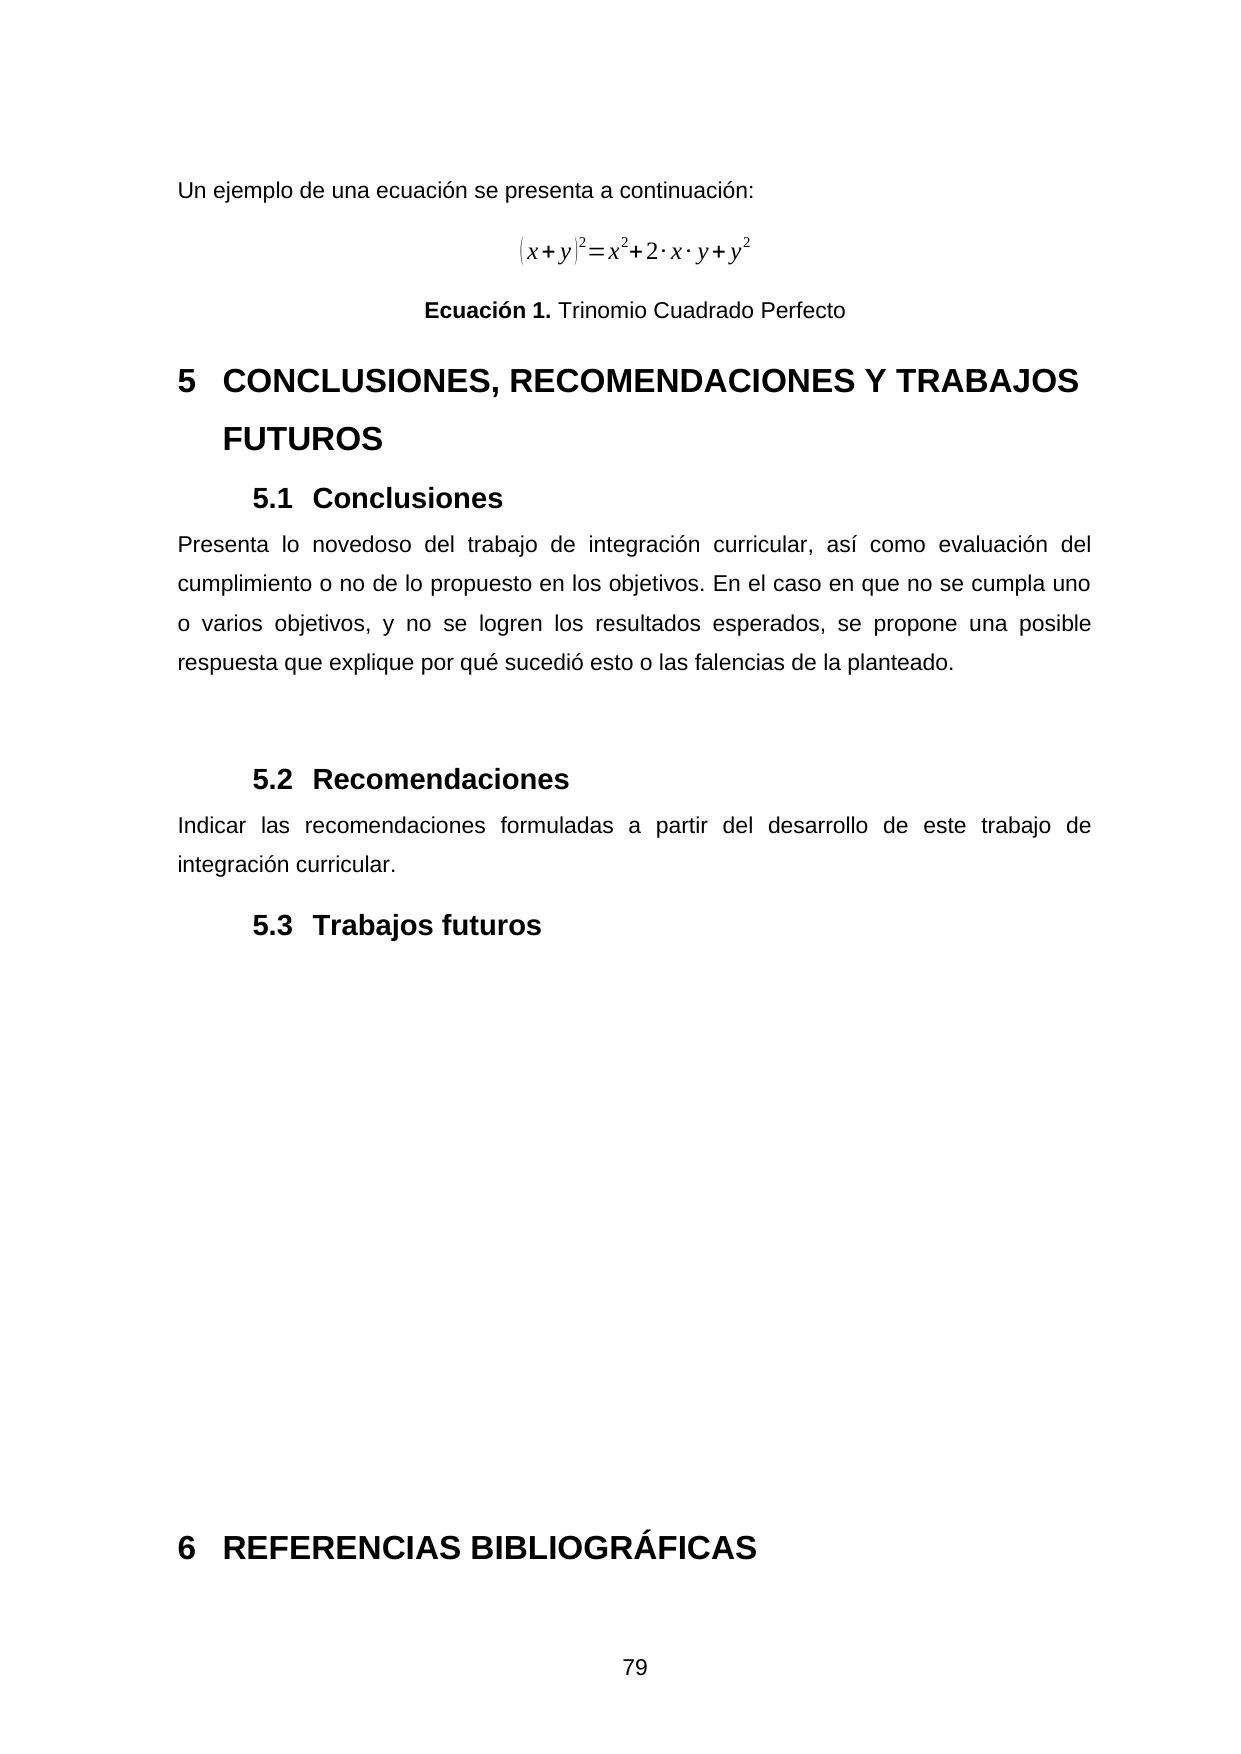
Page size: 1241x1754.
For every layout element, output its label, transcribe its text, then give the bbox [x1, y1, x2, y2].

text Recomendaciones [252, 762, 1092, 795]
text Un ejemplo de una ecuación se presenta a continuación: [177, 177, 1092, 203]
text Ecuación 1. Trinomio Cuadrado Perfecto [177, 297, 1092, 323]
text CONCLUSIONES, RECOMENDACIONES Y TRABAJOS FUTUROS [177, 361, 1092, 457]
text Trabajos futuros [252, 908, 1092, 941]
text REFERENCIAS BIBLIOGRÁFICAS [177, 1528, 1092, 1566]
text Indicar las recomendaciones formuladas a partir del desarrollo de este trabajo de integración curricular. [177, 812, 1092, 878]
text Conclusiones [252, 481, 1092, 514]
text Presenta lo novedoso del trabajo de integración curricular, así como evaluación del cumplimiento o no de lo propuesto en los objetivos. En el caso en que no se cumpla uno o varios objetivos, y no se logren los resultados esperados, se propone una posible respuesta que explique por qué sucedió esto o las falencias de la planteado. [177, 531, 1092, 676]
